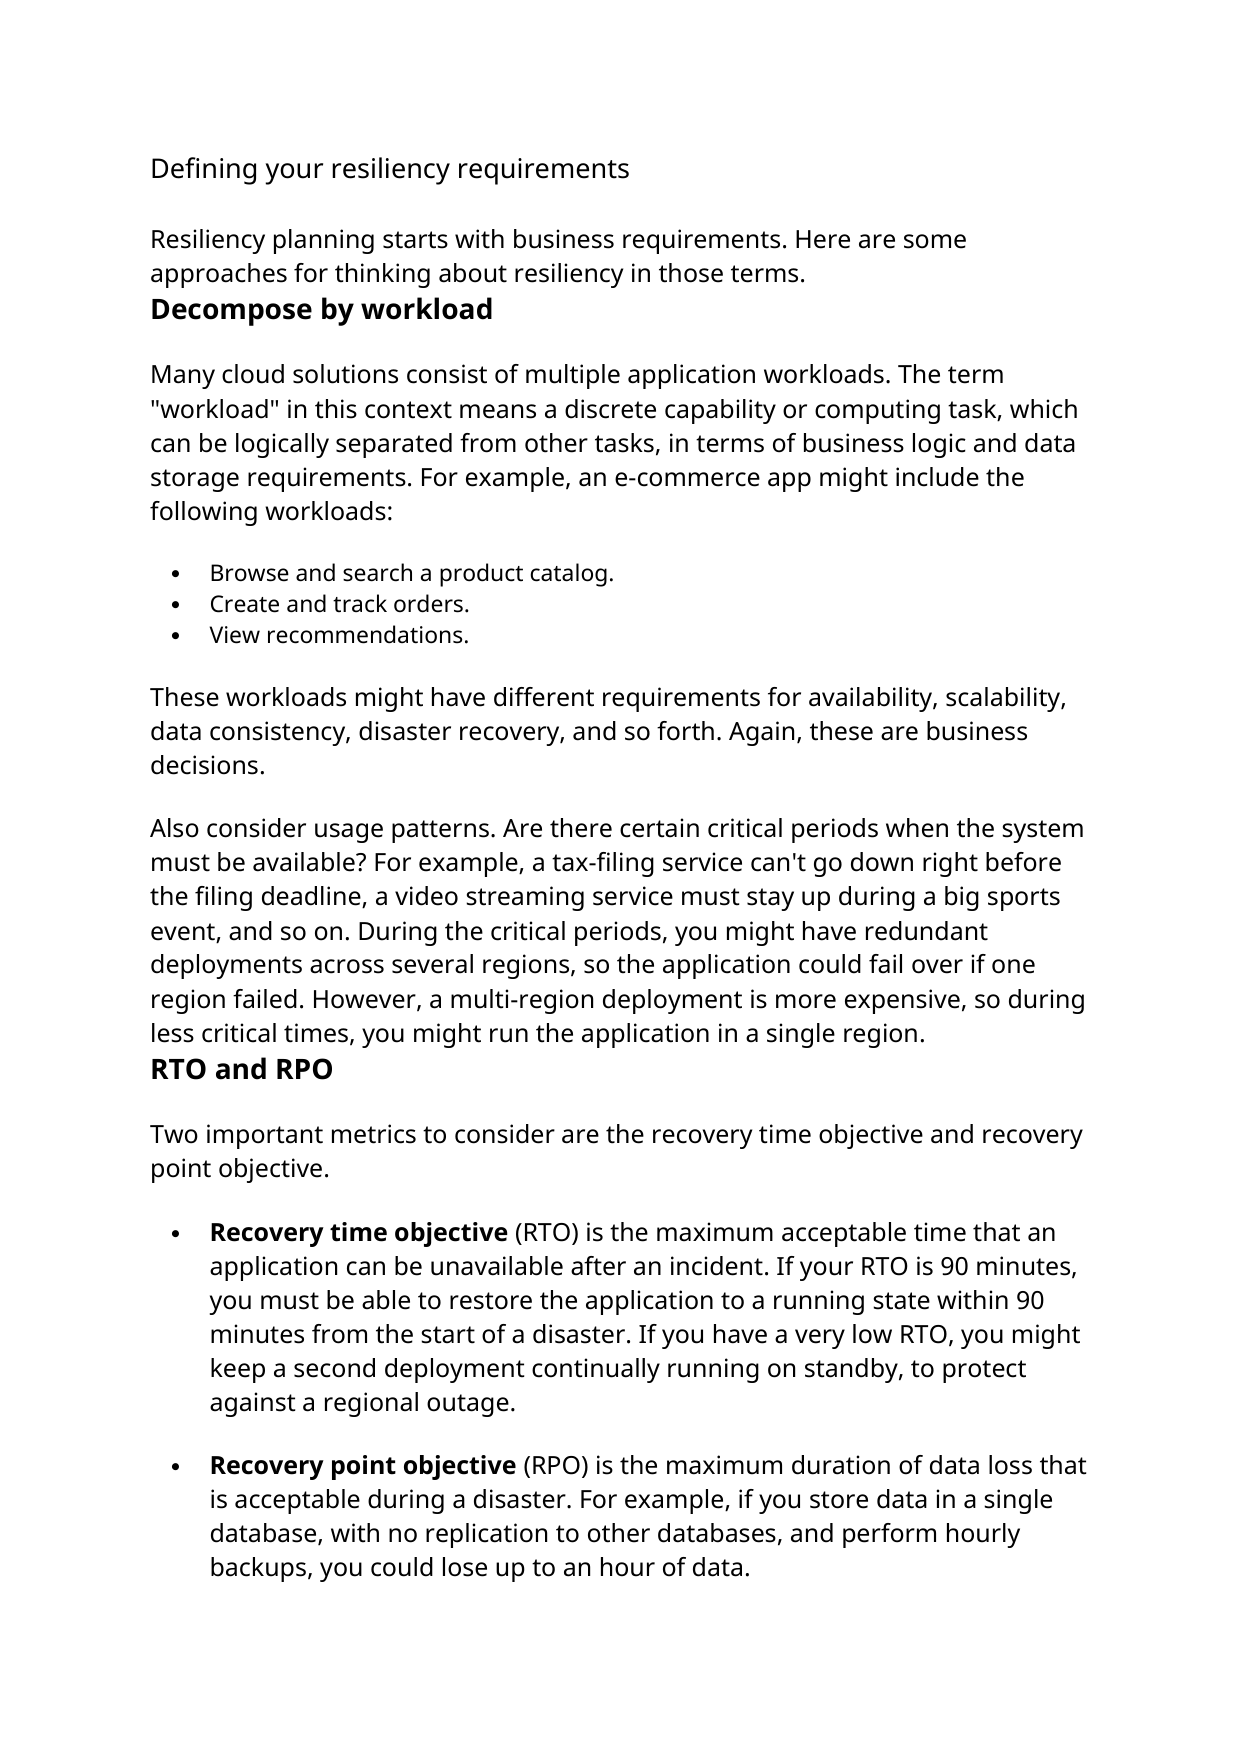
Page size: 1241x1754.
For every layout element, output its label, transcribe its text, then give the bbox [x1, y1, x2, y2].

list View recommendations. [172, 619, 1090, 650]
text Two important metrics to consider are the recovery time objective and recovery point objective. [150, 1117, 1090, 1185]
text These workloads might have different requirements for availability, scalability, data consistency, disaster recovery, and so forth. Again, these are business decisions. [150, 679, 1090, 782]
subtitle Defining your resiliency requirements [150, 150, 1090, 187]
list Recovery time objective (RTO) is the maximum acceptable time that an application can be unavailable after an incident. If your RTO is 90 minutes, you must be able to restore the application to a running state within 90 minutes from the start of a disaster. If you have a very low RTO, you might keep a second deployment continually running on standby, to protect against a regional outage. [172, 1214, 1090, 1418]
text Many cloud solutions consist of multiple application workloads. The term "workload" in this context means a discrete capability or computing task, which can be logically separated from other tasks, in terms of business logic and data storage requirements. For example, an e-commerce app might include the following workloads: [150, 357, 1090, 527]
text Also consider usage patterns. Are there certain critical periods when the system must be available? For example, a tax-filing service can't go down right before the filing deadline, a video streaming service must stay up during a big sports event, and so on. During the critical periods, you might have redundant deployments across several regions, so the application could fail over if one region failed. However, a multi-region deployment is more expensive, so during less critical times, you might run the application in a single region. [150, 811, 1090, 1049]
text Resiliency planning starts with business requirements. Here are some approaches for thinking about resiliency in those terms. [150, 222, 1090, 290]
list Create and track orders. [172, 588, 1090, 619]
list Recovery point objective (RPO) is the maximum duration of data loss that is acceptable during a disaster. For example, if you store data in a single database, with no replication to other databases, and perform hourly backups, you could lose up to an hour of data. [172, 1448, 1090, 1584]
subtitle RTO and RPO [150, 1049, 1090, 1088]
list Browse and search a product catalog. [172, 557, 1090, 588]
subtitle Decompose by workload [150, 290, 1090, 328]
